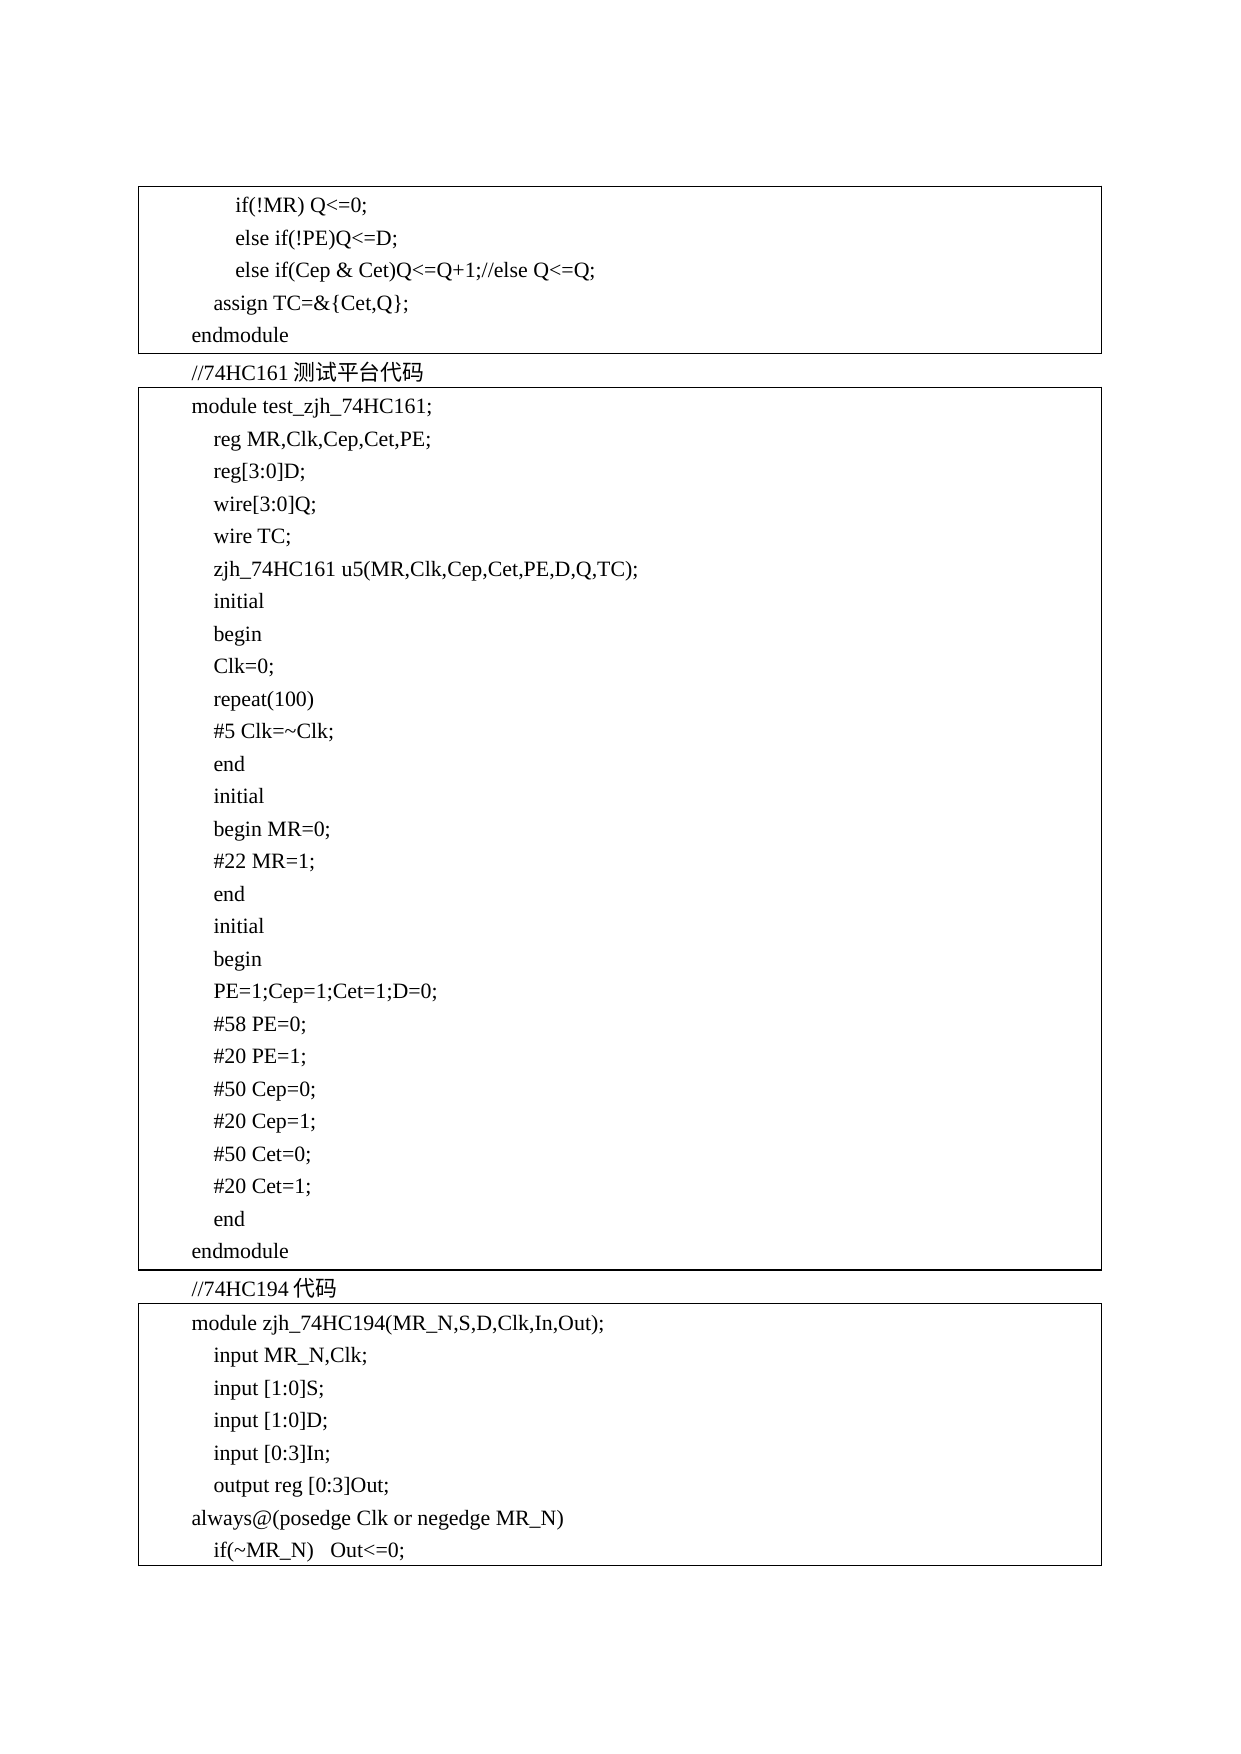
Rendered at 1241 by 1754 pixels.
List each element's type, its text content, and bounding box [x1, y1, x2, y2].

text zjh_74HC161 u5(MR,Clk,Cep,Cet,PE,D,Q,TC); [148, 552, 1092, 585]
text begin [148, 942, 1092, 975]
text #50 Cep=0; [148, 1072, 1092, 1105]
text #50 Cet=0; [148, 1137, 1092, 1170]
text input MR_N,Clk; [148, 1339, 1092, 1371]
text begin [148, 617, 1092, 650]
text #20 PE=1; [148, 1040, 1092, 1072]
text begin MR=0; [148, 812, 1092, 845]
text always@(posedge Clk or negedge MR_N) [148, 1501, 1092, 1534]
text wire TC; [148, 520, 1092, 552]
text #5 Clk=~Clk; [148, 715, 1092, 747]
text initial [148, 910, 1092, 942]
text end [148, 1202, 1092, 1232]
text #20 Cet=1; [148, 1170, 1092, 1202]
text if(!MR) Q<=0; [139, 187, 1101, 221]
text if(~MR_N) Out<=0; [148, 1534, 1092, 1565]
text //74HC161测试平台代码 [148, 354, 1092, 387]
text wire[3:0]Q; [148, 487, 1092, 520]
text end [148, 877, 1092, 910]
text #58 PE=0; [148, 1007, 1092, 1040]
text repeat(100) [148, 682, 1092, 715]
text endmodule [139, 316, 1101, 353]
text endmodule [139, 1232, 1101, 1269]
text else if(Cep & Cet)Q<=Q+1;//else Q<=Q; [148, 254, 1092, 286]
text module test_zjh_74HC161; [139, 388, 1101, 422]
text input [1:0]S; [148, 1371, 1092, 1404]
text reg MR,Clk,Cep,Cet,PE; [148, 422, 1092, 455]
text assign TC=&{Cet,Q}; [148, 286, 1092, 316]
text Clk=0; [148, 650, 1092, 682]
text end [148, 747, 1092, 780]
text input [1:0]D; [148, 1404, 1092, 1436]
text initial [148, 585, 1092, 617]
text reg[3:0]D; [148, 455, 1092, 487]
text #20 Cep=1; [148, 1105, 1092, 1137]
text module zjh_74HC194(MR_N,S,D,Clk,In,Out); [139, 1304, 1101, 1339]
text else if(!PE)Q<=D; [148, 221, 1092, 254]
text input [0:3]In; [148, 1436, 1092, 1469]
text #22 MR=1; [148, 845, 1092, 877]
text //74HC194代码 [148, 1271, 1092, 1303]
text output reg [0:3]Out; [148, 1469, 1092, 1501]
text PE=1;Cep=1;Cet=1;D=0; [148, 975, 1092, 1007]
text initial [148, 780, 1092, 812]
